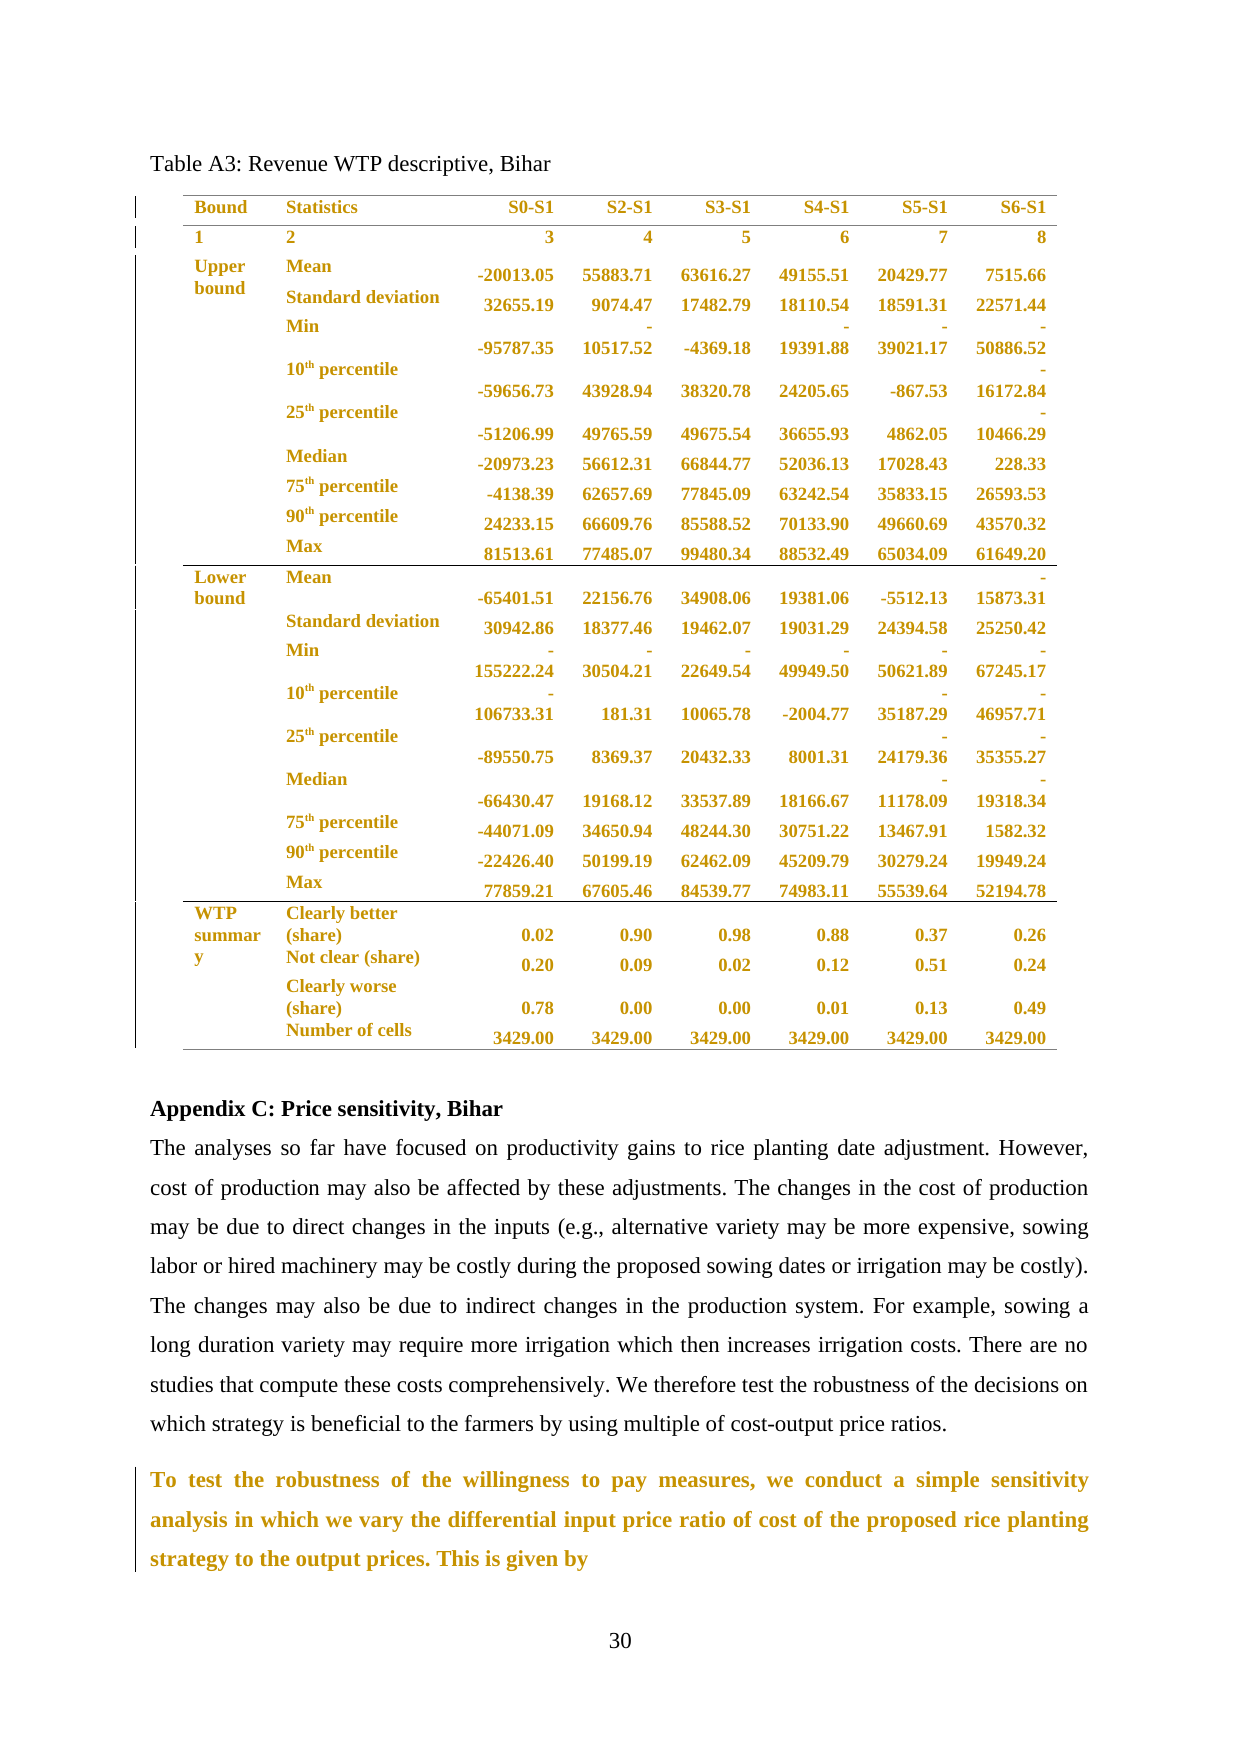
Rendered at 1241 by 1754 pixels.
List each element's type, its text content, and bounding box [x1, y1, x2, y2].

table_cell 0.90 [565, 902, 663, 945]
table_cell 18110.54 [762, 285, 860, 315]
table_cell 90th percentile [275, 505, 457, 534]
table_cell -51206.99 [457, 401, 565, 444]
table_cell 24394.58 [860, 609, 959, 639]
table_cell 90th percentile [275, 841, 457, 871]
table_cell 66609.76 [565, 505, 663, 534]
table_cell 0.01 [762, 975, 860, 1018]
table_cell Not clear (share) [275, 945, 457, 975]
table_cell 25250.42 [959, 609, 1057, 639]
table_cell Mean [275, 566, 457, 609]
table_cell 17028.43 [860, 445, 959, 474]
table_cell 25th percentile [275, 401, 457, 444]
table_cell 19031.29 [762, 609, 860, 639]
table_cell 18166.67 [762, 768, 860, 811]
table_cell 0.00 [664, 975, 762, 1018]
table_cell 43928.94 [565, 358, 663, 401]
table_cell 50199.19 [565, 841, 663, 871]
table_cell -20013.05 [457, 255, 565, 285]
table_header Statistics [275, 196, 457, 225]
table_cell -46957.71 [959, 682, 1057, 725]
table_cell -39021.17 [860, 315, 959, 358]
table_cell 55539.64 [860, 871, 959, 901]
table_cell -106733.31 [457, 682, 565, 725]
table_header S0-S1 [457, 196, 565, 225]
table_cell 49675.54 [664, 401, 762, 444]
table_cell 62657.69 [565, 475, 663, 504]
table_cell 0.24 [959, 945, 1057, 975]
table_cell 61649.20 [959, 535, 1057, 564]
table_cell -155222.24 [457, 639, 565, 682]
table_header S3-S1 [664, 196, 762, 225]
table_cell Median [275, 768, 457, 811]
table_cell 18377.46 [565, 609, 663, 639]
table_cell 0.49 [959, 975, 1057, 1018]
table_cell 19462.07 [664, 609, 762, 639]
table_cell 65034.09 [860, 535, 959, 564]
table_cell 3429.00 [860, 1019, 959, 1048]
table_cell 0.02 [457, 902, 565, 945]
table_cell 33537.89 [664, 768, 762, 811]
table_cell -30504.21 [565, 639, 663, 682]
table_cell 99480.34 [664, 535, 762, 564]
table_cell 70133.90 [762, 505, 860, 534]
table_cell 0.26 [959, 902, 1057, 945]
table_cell 36655.93 [762, 401, 860, 444]
table_cell 3429.00 [762, 1019, 860, 1048]
table_cell 67605.46 [565, 871, 663, 901]
table_cell 77845.09 [664, 475, 762, 504]
table_cell 66844.77 [664, 445, 762, 474]
table_cell 85588.52 [664, 505, 762, 534]
table_cell -44071.09 [457, 811, 565, 841]
table_cell 7 [860, 226, 959, 255]
table_cell 34908.06 [664, 566, 762, 609]
table_cell 0.78 [457, 975, 565, 1018]
text The analyses so far have focused on productivity gains to rice planting date adjustment. However, cost of production may also be affected by these adjustments. The changes in the cost of production may be due to direct changes in the inputs (e.g., alternative variety may be more expensive, sowing labor or hired machinery may be costly during the proposed sowing dates or irrigation may be costly). The changes may also be due to indirect changes in the production system. For example, sowing a long duration variety may require more irrigation which then increases irrigation costs. There are no studies that compute these costs comprehensively. We therefore test the robustness of the decisions on which strategy is beneficial to the farmers by using multiple of cost-output price ratios. [150, 1134, 1090, 1437]
table_cell 0.88 [762, 902, 860, 945]
table_cell 55883.71 [565, 255, 663, 285]
table_cell 10th percentile [275, 358, 457, 401]
table_header S4-S1 [762, 196, 860, 225]
table_cell Min [275, 315, 457, 358]
text To test the robustness of the willingness to pay measures, we conduct a simple sensitivity analysis in which we vary the differential input price ratio of cost of the proposed rice planting strategy to the output prices. This is given by [150, 1467, 1090, 1572]
table_cell -5512.13 [860, 566, 959, 609]
table_cell 6 [762, 226, 860, 255]
table_cell 19381.06 [762, 566, 860, 609]
table_cell 52036.13 [762, 445, 860, 474]
table_cell -89550.75 [457, 725, 565, 768]
table_cell 0.09 [565, 945, 663, 975]
table_cell -50886.52 [959, 315, 1057, 358]
table_cell 17482.79 [664, 285, 762, 315]
table_cell 34650.94 [565, 811, 663, 841]
table_cell Min [275, 639, 457, 682]
table_cell 77485.07 [565, 535, 663, 564]
table_cell 0.00 [565, 975, 663, 1018]
table_cell WTP summary [183, 902, 274, 1048]
table_cell 38320.78 [664, 358, 762, 401]
table_cell 88532.49 [762, 535, 860, 564]
table_cell Lower bound [183, 566, 274, 901]
table_cell -4369.18 [664, 315, 762, 358]
table_cell 22156.76 [565, 566, 663, 609]
table_cell 77859.21 [457, 871, 565, 901]
text Table A3: Revenue WTP descriptive, Bihar [150, 150, 1090, 176]
table_cell Number of cells [275, 1019, 457, 1048]
table_cell 30942.86 [457, 609, 565, 639]
table_cell -67245.17 [959, 639, 1057, 682]
table_cell 0.37 [860, 902, 959, 945]
table_cell -66430.47 [457, 768, 565, 811]
table_cell 63616.27 [664, 255, 762, 285]
table_cell 8 [959, 226, 1057, 255]
table_cell 49660.69 [860, 505, 959, 534]
table_cell 0.20 [457, 945, 565, 975]
table_cell 18591.31 [860, 285, 959, 315]
table_cell -10517.52 [565, 315, 663, 358]
table_cell -2004.77 [762, 682, 860, 725]
table_cell Median [275, 445, 457, 474]
table_cell 10065.78 [664, 682, 762, 725]
table_cell 45209.79 [762, 841, 860, 871]
table_cell -95787.35 [457, 315, 565, 358]
table_cell 2 [275, 226, 457, 255]
table_cell -22649.54 [664, 639, 762, 682]
table_cell 228.33 [959, 445, 1057, 474]
table_cell 63242.54 [762, 475, 860, 504]
table_cell 30279.24 [860, 841, 959, 871]
table_cell 49155.51 [762, 255, 860, 285]
table_header S2-S1 [565, 196, 663, 225]
table_cell 32655.19 [457, 285, 565, 315]
table_cell 5 [664, 226, 762, 255]
table_cell Clearly better (share) [275, 902, 457, 945]
table_cell -24179.36 [860, 725, 959, 768]
table_cell 0.12 [762, 945, 860, 975]
table_cell 25th percentile [275, 725, 457, 768]
table_cell 0.02 [664, 945, 762, 975]
table_cell 24205.65 [762, 358, 860, 401]
table_cell 56612.31 [565, 445, 663, 474]
table_cell Standard deviation [275, 285, 457, 315]
table_cell 9074.47 [565, 285, 663, 315]
table_cell -50621.89 [860, 639, 959, 682]
table_cell 1 [183, 226, 274, 255]
table_cell 0.13 [860, 975, 959, 1018]
table_cell -59656.73 [457, 358, 565, 401]
table_cell 7515.66 [959, 255, 1057, 285]
table_cell 20432.33 [664, 725, 762, 768]
table_cell -35355.27 [959, 725, 1057, 768]
table_cell 8369.37 [565, 725, 663, 768]
table_cell 3429.00 [457, 1019, 565, 1048]
table_cell 13467.91 [860, 811, 959, 841]
table_cell -867.53 [860, 358, 959, 401]
table_cell 75th percentile [275, 811, 457, 841]
table_cell 8001.31 [762, 725, 860, 768]
table_cell 26593.53 [959, 475, 1057, 504]
table_cell 48244.30 [664, 811, 762, 841]
table_cell Clearly worse (share) [275, 975, 457, 1018]
table_cell 22571.44 [959, 285, 1057, 315]
table_cell 52194.78 [959, 871, 1057, 901]
table_cell 81513.61 [457, 535, 565, 564]
table_header Bound [183, 196, 274, 225]
table_cell 62462.09 [664, 841, 762, 871]
table_cell -35187.29 [860, 682, 959, 725]
table_cell 3429.00 [959, 1019, 1057, 1048]
table_cell 43570.32 [959, 505, 1057, 534]
table_cell 1582.32 [959, 811, 1057, 841]
table_cell 3 [457, 226, 565, 255]
table_cell 4862.05 [860, 401, 959, 444]
table_cell 10th percentile [275, 682, 457, 725]
table_cell 0.98 [664, 902, 762, 945]
table_header S5-S1 [860, 196, 959, 225]
table_cell -15873.31 [959, 566, 1057, 609]
table_cell Standard deviation [275, 609, 457, 639]
table_cell Upper bound [183, 255, 274, 564]
table_cell -19318.34 [959, 768, 1057, 811]
table_cell 24233.15 [457, 505, 565, 534]
table_cell -20973.23 [457, 445, 565, 474]
table_cell 84539.77 [664, 871, 762, 901]
table_cell 35833.15 [860, 475, 959, 504]
table_cell 30751.22 [762, 811, 860, 841]
table_cell 3429.00 [565, 1019, 663, 1048]
table_cell -65401.51 [457, 566, 565, 609]
table_cell 74983.11 [762, 871, 860, 901]
table_header S6-S1 [959, 196, 1057, 225]
table_cell -4138.39 [457, 475, 565, 504]
table_cell -19391.88 [762, 315, 860, 358]
table_cell Mean [275, 255, 457, 285]
table_cell 3429.00 [664, 1019, 762, 1048]
table_cell -11178.09 [860, 768, 959, 811]
table_cell -49949.50 [762, 639, 860, 682]
table_cell 75th percentile [275, 475, 457, 504]
table_cell 0.51 [860, 945, 959, 975]
table_cell Max [275, 535, 457, 564]
table_cell 49765.59 [565, 401, 663, 444]
table_cell 181.31 [565, 682, 663, 725]
table_cell Max [275, 871, 457, 901]
subtitle Appendix C: Price sensitivity, Bihar [150, 1094, 1090, 1121]
table_cell -10466.29 [959, 401, 1057, 444]
table_cell -22426.40 [457, 841, 565, 871]
table_cell 19949.24 [959, 841, 1057, 871]
table_cell 4 [565, 226, 663, 255]
table_cell 20429.77 [860, 255, 959, 285]
table_cell 19168.12 [565, 768, 663, 811]
table_cell -16172.84 [959, 358, 1057, 401]
